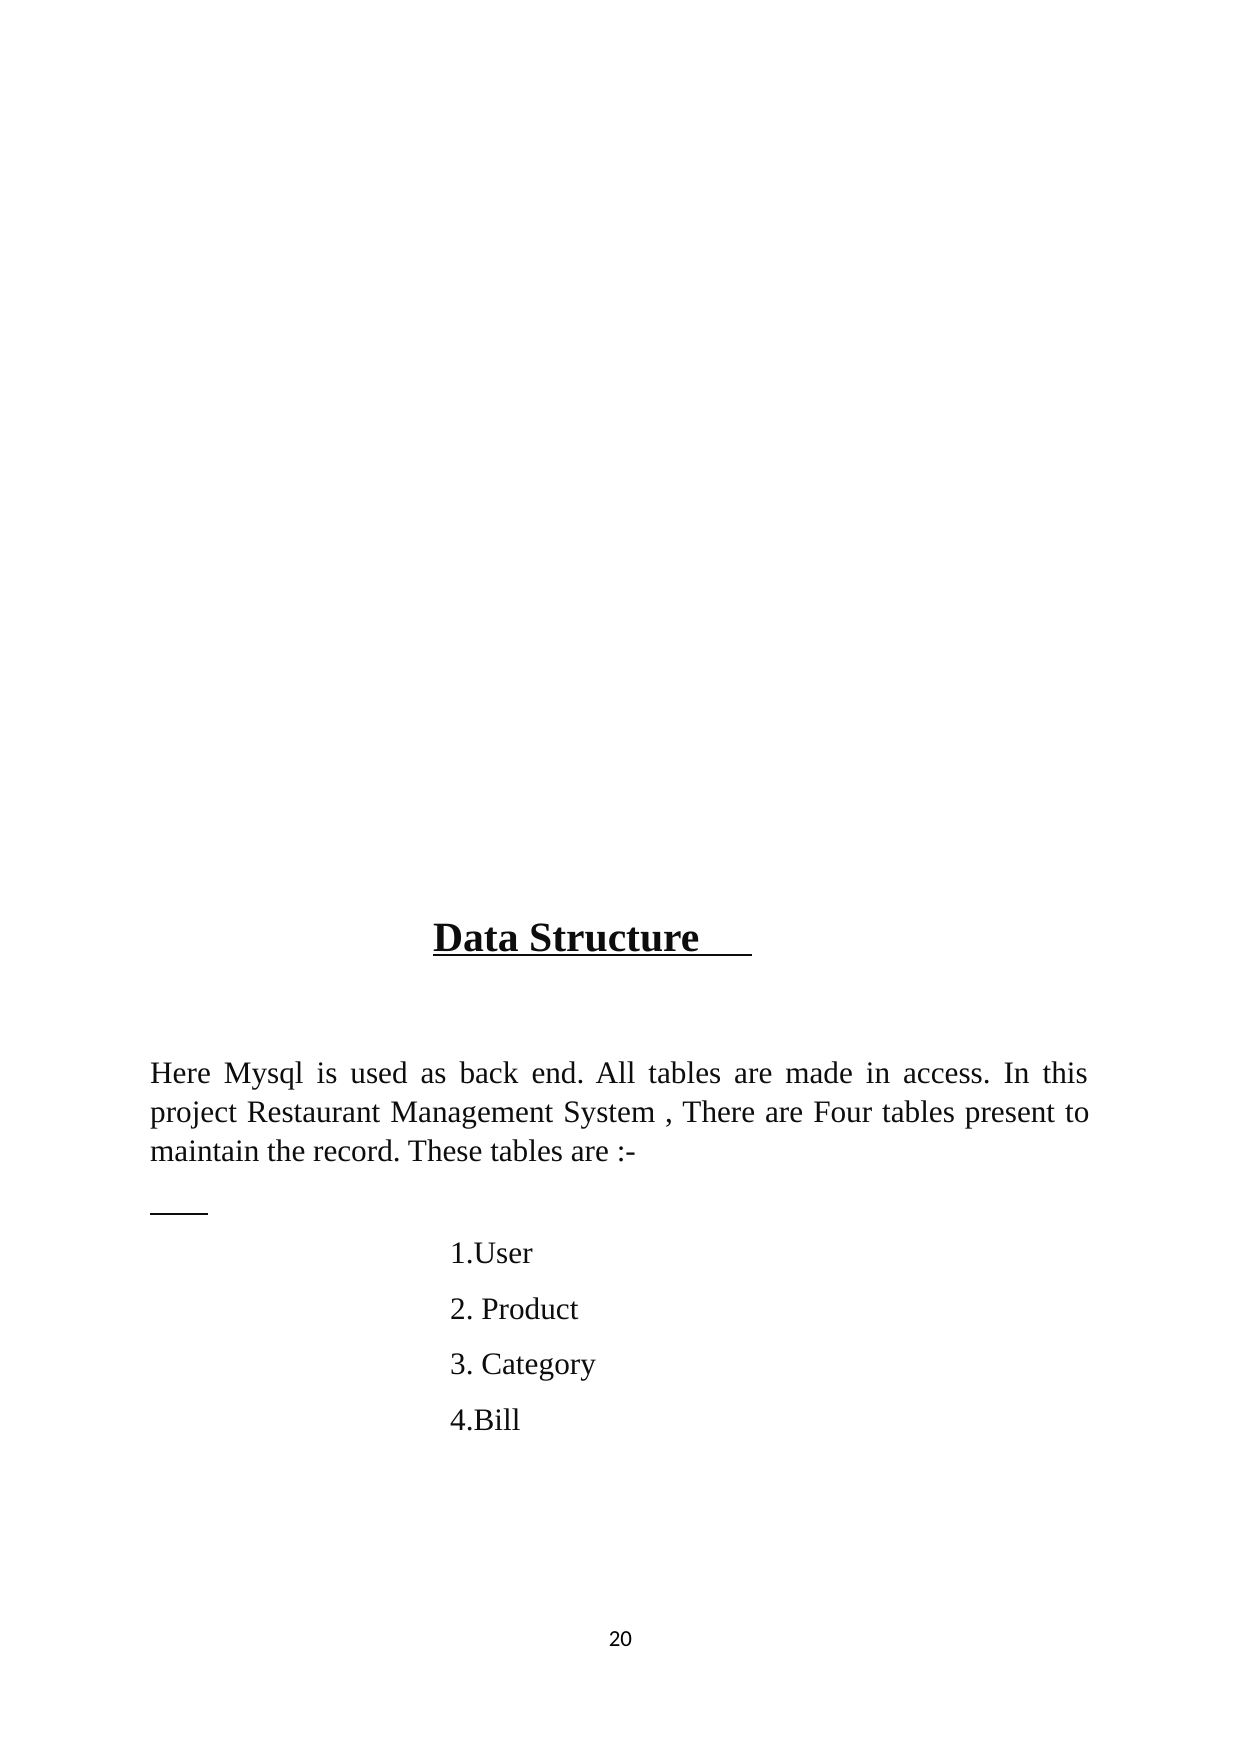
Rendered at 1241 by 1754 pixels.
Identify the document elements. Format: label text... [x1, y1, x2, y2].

text 3. Category [150, 1345, 1090, 1381]
text 2. Product [150, 1290, 1090, 1326]
text Data Structure [150, 912, 1090, 960]
text Here Mysql is used as back end. All tables are made in access. In this project Restaurant Management System , There are Four tables present to maintain the record. These tables are :- [150, 1055, 1090, 1168]
text 1.User [150, 1234, 1090, 1270]
text 4.Bill [150, 1401, 1090, 1437]
